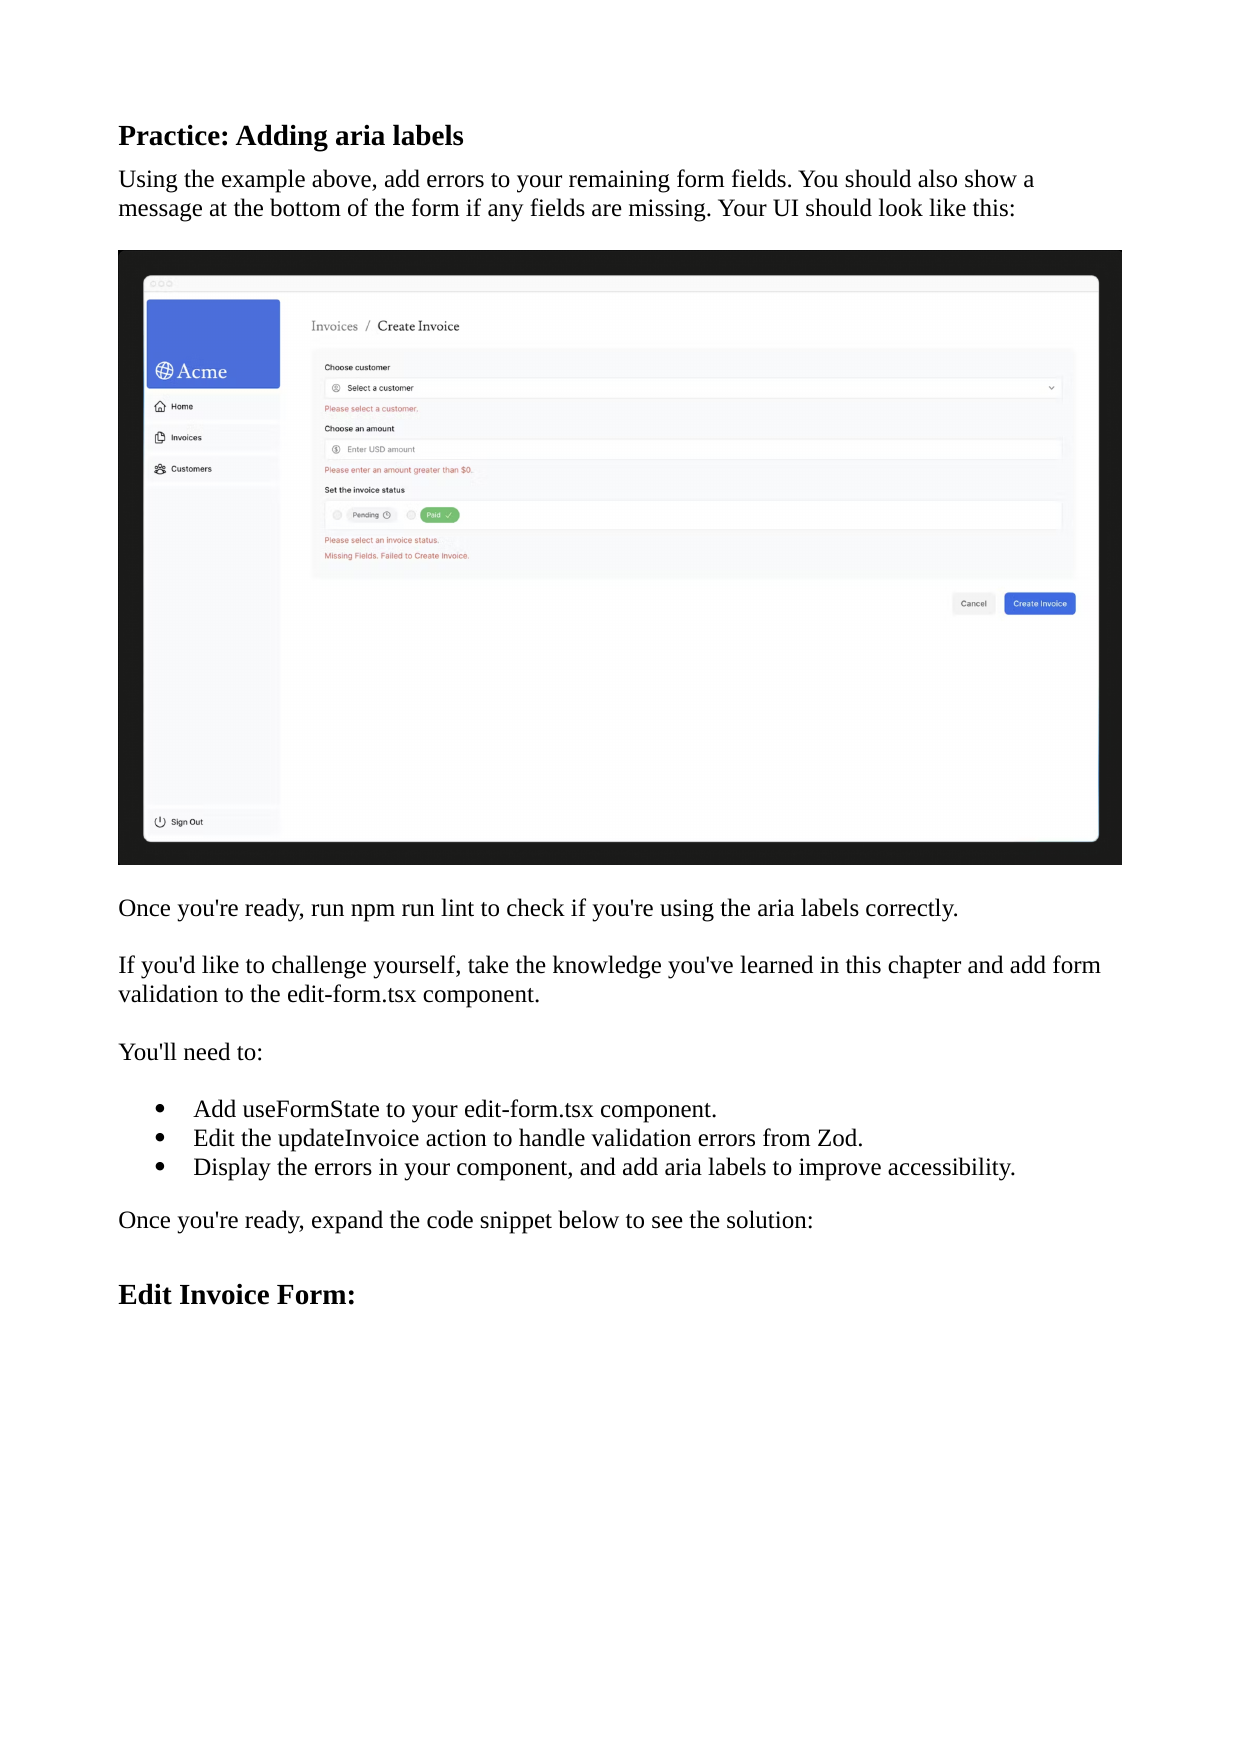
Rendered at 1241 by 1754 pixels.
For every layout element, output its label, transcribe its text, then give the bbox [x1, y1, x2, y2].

list Display the errors in your component, and add aria labels to improve accessibility. [156, 1152, 1122, 1180]
list Edit the updateInvoice action to handle validation errors from Zod. [156, 1123, 1122, 1152]
text If you'd like to challenge yourself, take the knowledge you've learned in this chapter and add form validation to the edit-form.tsx component. [118, 950, 1122, 1008]
text Once you're ready, expand the code snippet below to see the solution: [118, 1205, 1122, 1234]
subtitle Edit Invoice Form: [118, 1277, 1122, 1311]
text Once you're ready, run npm run lint to check if you're using the aria labels correctly. [118, 893, 1122, 922]
list Add useFormState to your edit-form.tsx component. [156, 1094, 1122, 1123]
text Using the example above, add errors to your remaining form fields. You should also show a message at the bottom of the form if any fields are missing. Your UI should look like this: [118, 164, 1122, 222]
picture [118, 250, 1122, 865]
text You'll need to: [118, 1037, 1122, 1065]
subtitle Practice: Adding aria labels [118, 118, 1122, 152]
